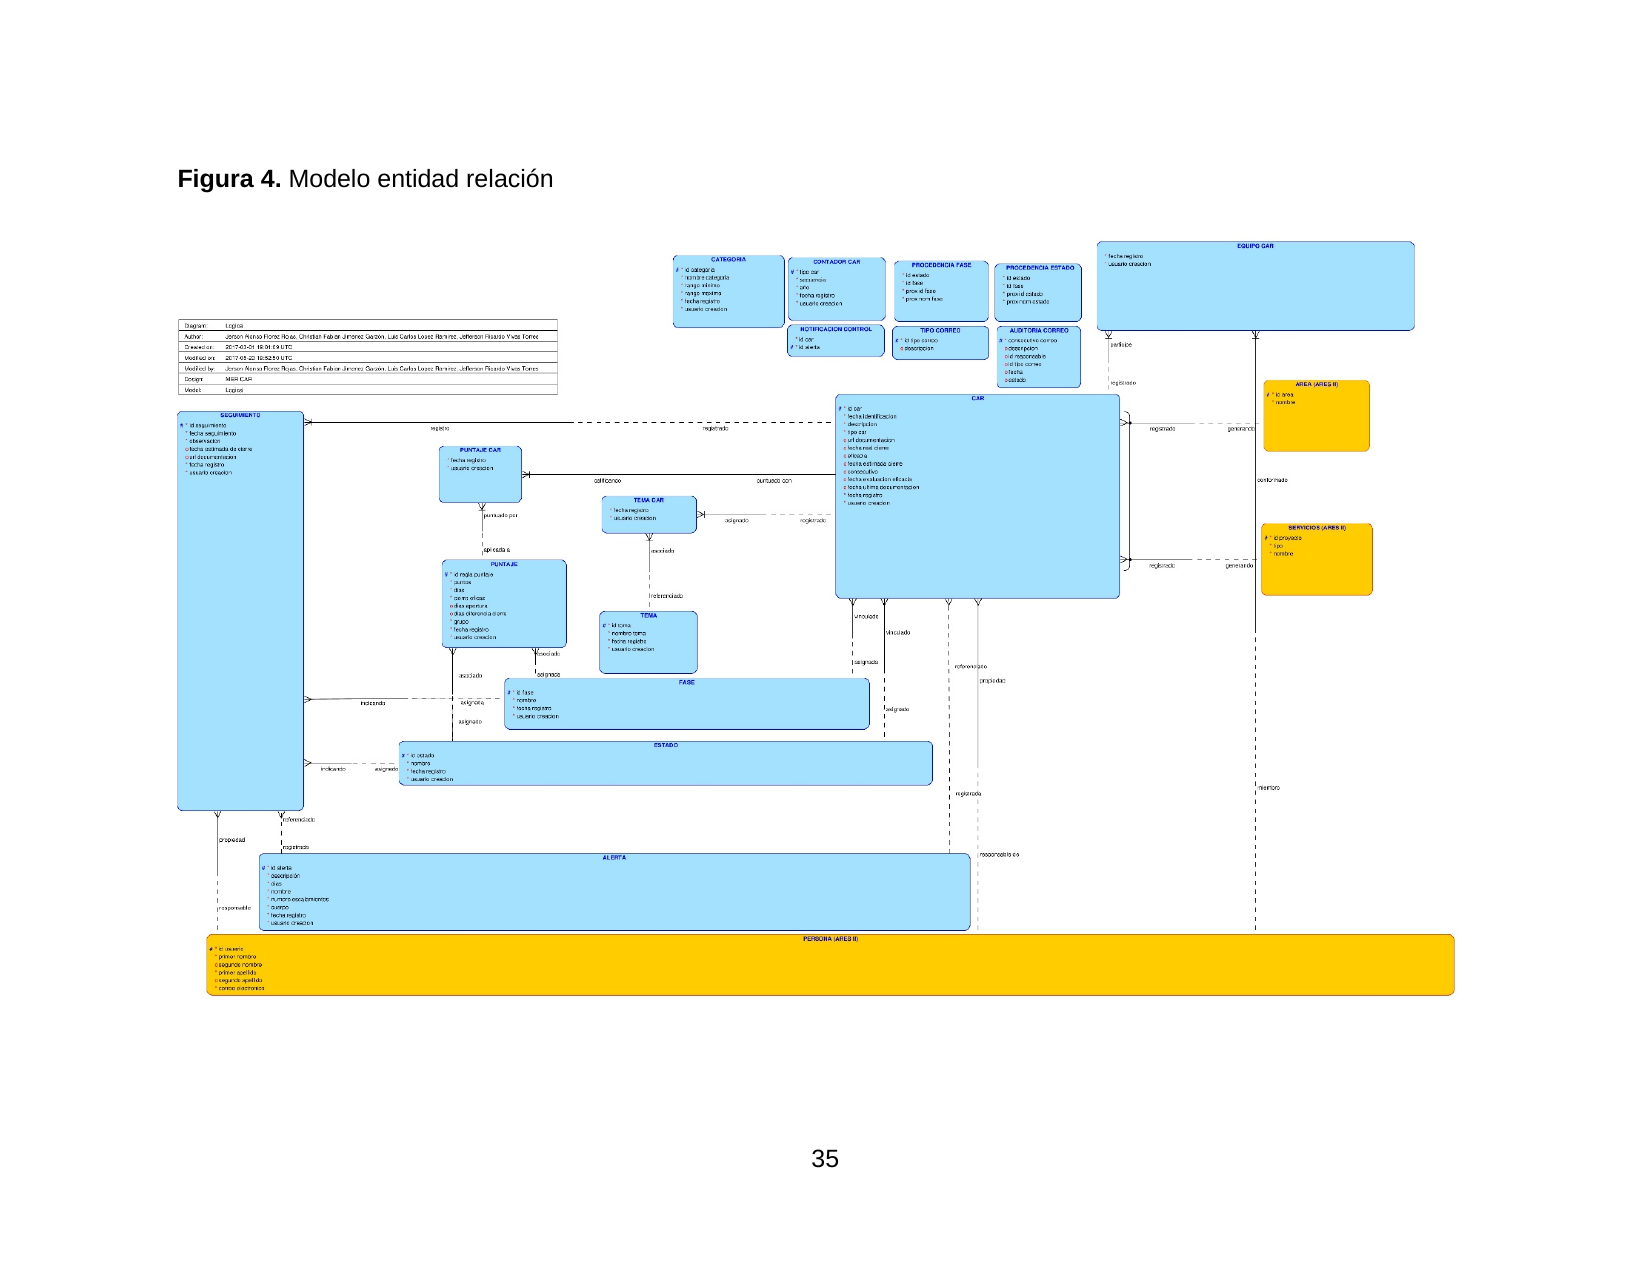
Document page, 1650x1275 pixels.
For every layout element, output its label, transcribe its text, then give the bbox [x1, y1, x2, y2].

text Figura 4. Modelo entidad relación [177, 164, 1473, 193]
picture [177, 193, 1459, 1001]
